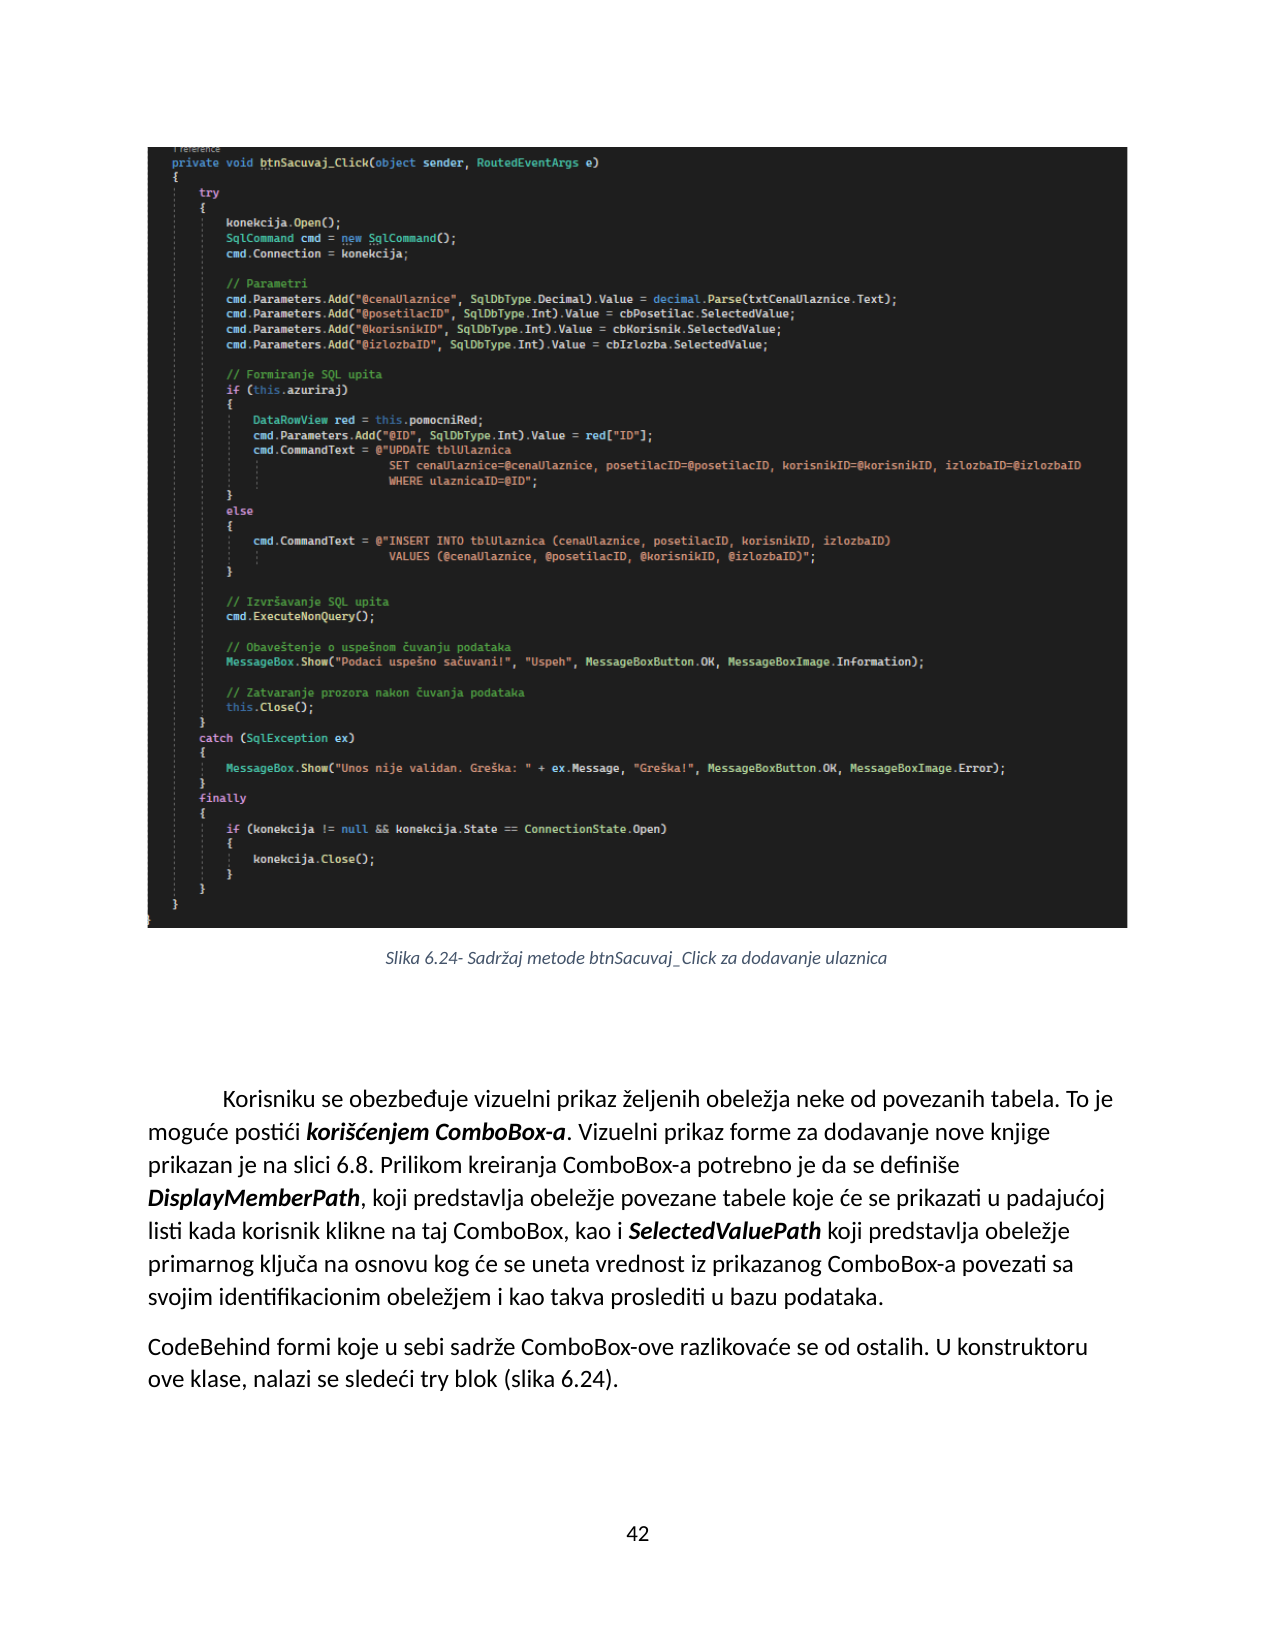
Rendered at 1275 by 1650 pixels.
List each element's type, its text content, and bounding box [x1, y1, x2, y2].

picture [147, 147, 1128, 928]
text Korisniku se obezbeđuje vizuelni prikaz željenih obeležja neke od povezanih tabela. To je moguće postići korišćenjem ComboBox-a. Vizuelni prikaz forme za dodavanje nove knjige prikazan je na slici 6.8. Prilikom kreiranja ComboBox-a potrebno je da se definiše DisplayMemberPath, koji predstavlja obeležje povezane tabele koje će se prikazati u padajućoj listi kada korisnik klikne na taj ComboBox, kao i SelectedValuePath koji predstavlja obeležje primarnog ključa na osnovu kog će se uneta vrednost iz prikazanog ComboBox-a povezati sa svojim identifikacionim obeležjem i kao takva proslediti u bazu podataka. [148, 1084, 1127, 1312]
text CodeBehind formi koje u sebi sadrže ComboBox-ove razlikovaće se od ostalih. U konstruktoru ove klase, nalazi se sledeći try blok (slika 6.24). [148, 1331, 1127, 1394]
text Slika 6.24- Sadržaj metode btnSacuvaj_Click za dodavanje ulaznica [148, 946, 1127, 969]
